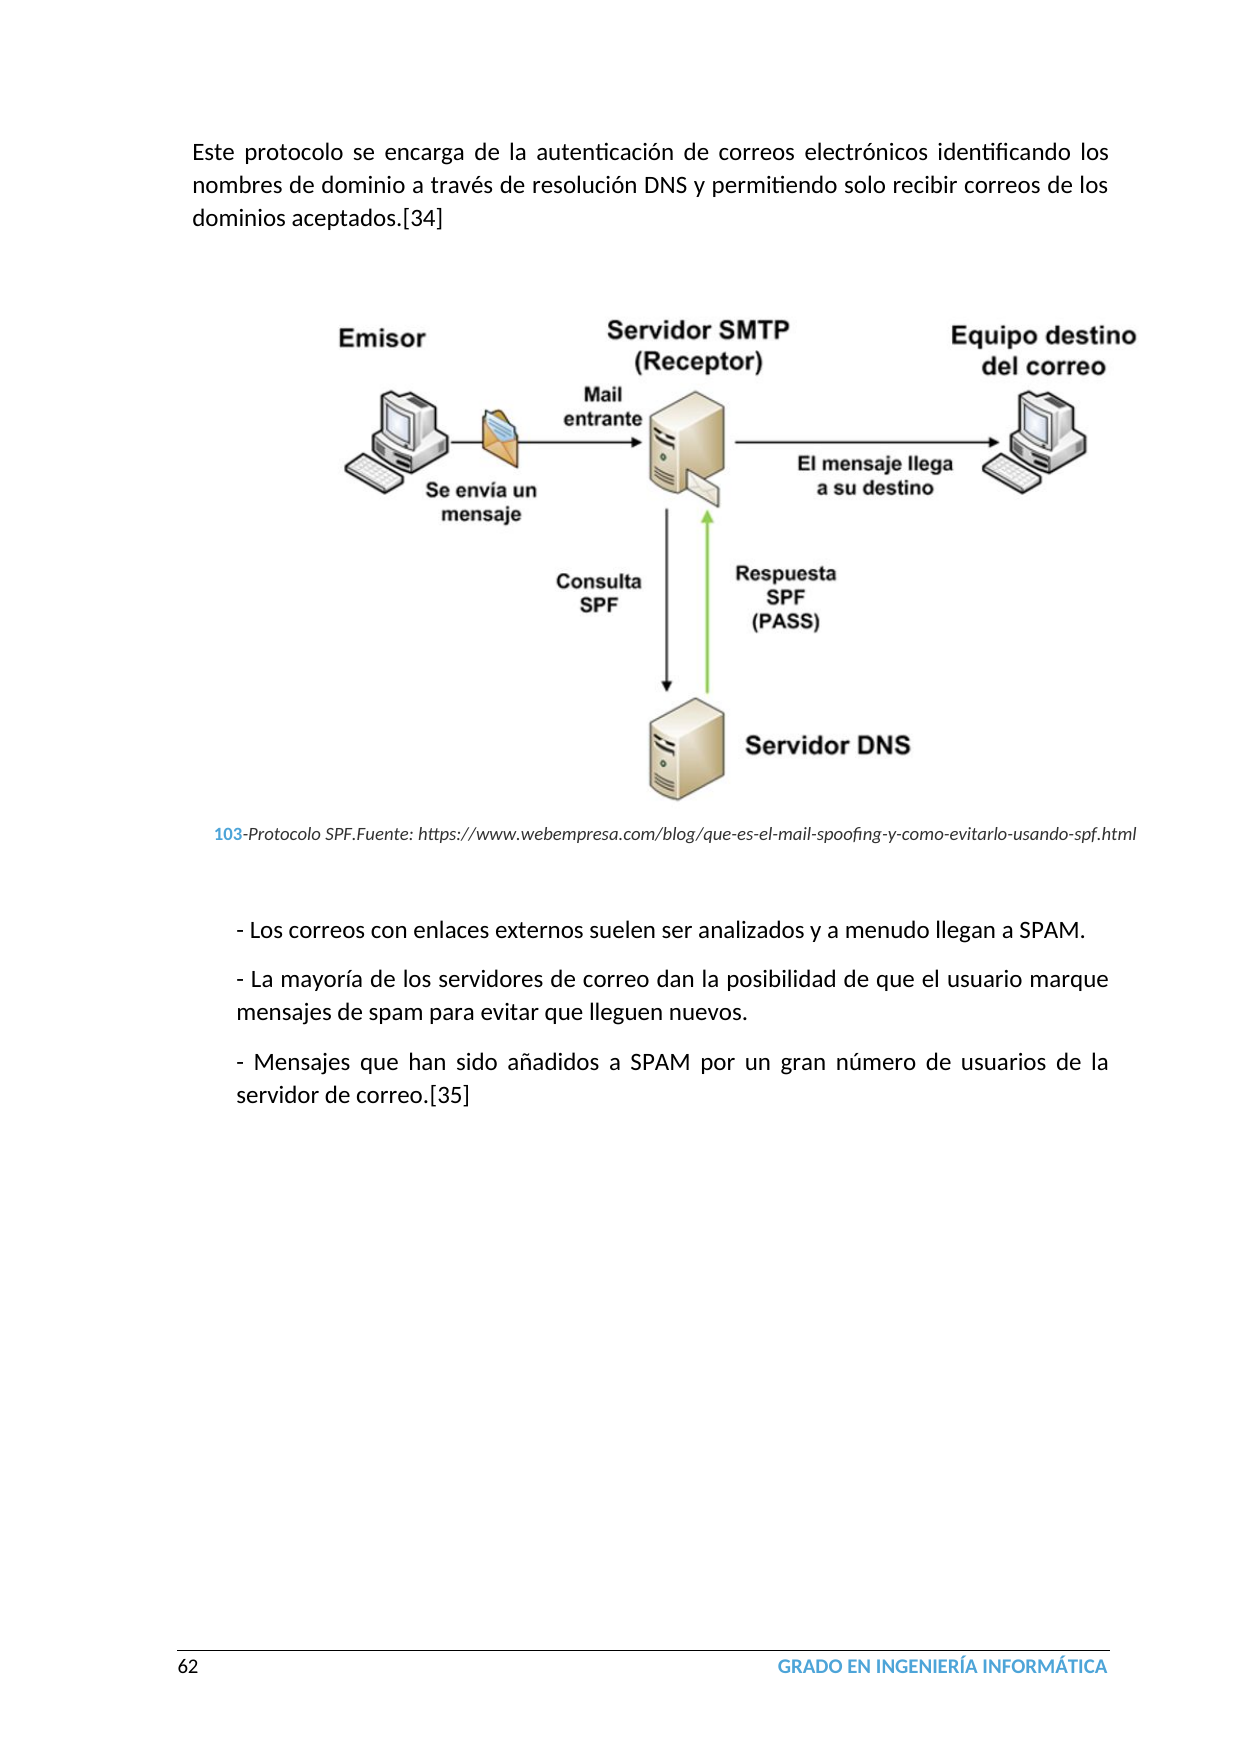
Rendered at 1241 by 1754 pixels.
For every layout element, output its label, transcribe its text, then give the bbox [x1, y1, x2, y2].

text Este protocolo se encarga de la autenticación de correos electrónicos identificando los nombres de dominio a través de resolución DNS y permitiendo solo recibir correos de los dominios aceptados.[34] [192, 136, 1110, 232]
text - Mensajes que han sido añadidos a SPAM por un gran número de usuarios de la servidor de correo.[35] [236, 1046, 1110, 1109]
text - Los correos con enlaces externos suelen ser analizados y a menudo llegan a SPAM. [236, 914, 1110, 944]
picture [313, 300, 1147, 814]
text - La mayoría de los servidores de correo dan la posibilidad de que el usuario marque mensajes de spam para evitar que lleguen nuevos. [236, 963, 1110, 1027]
